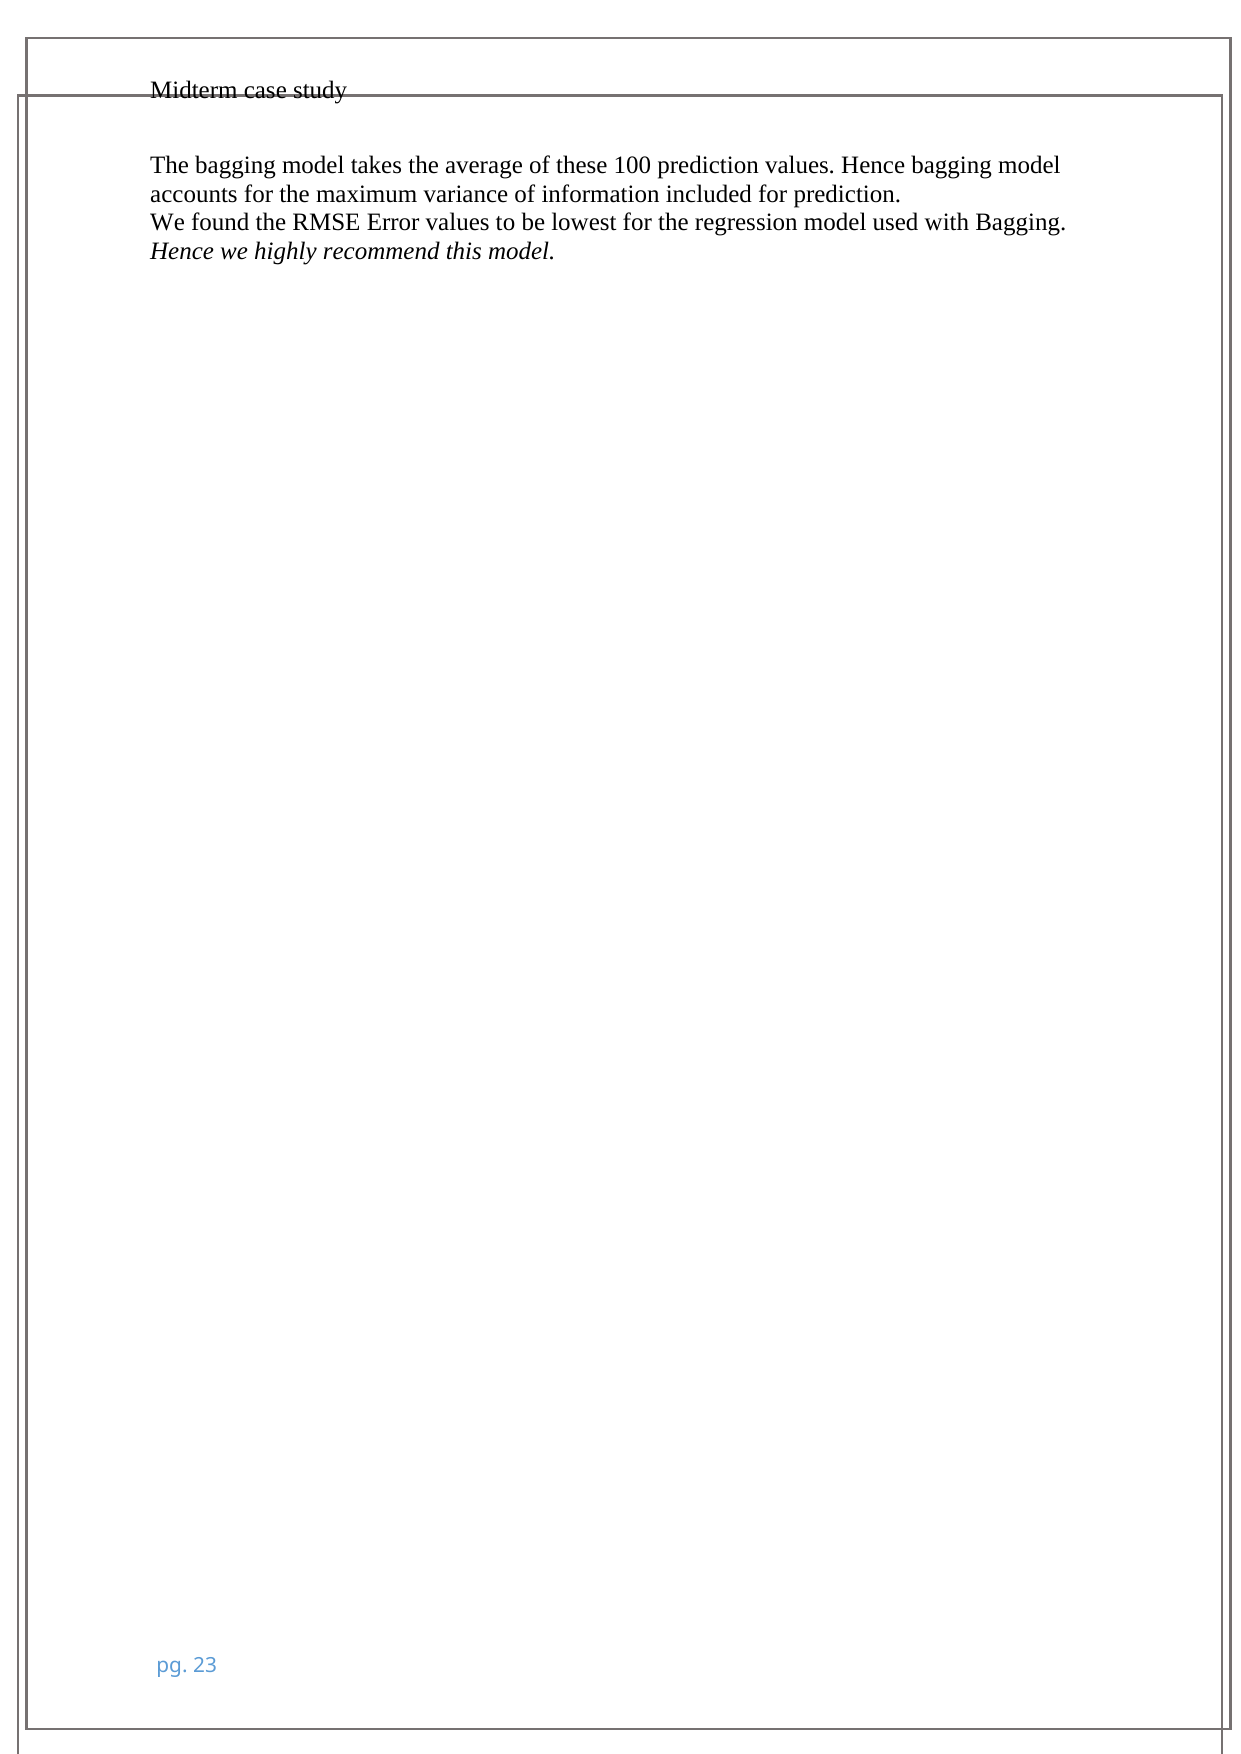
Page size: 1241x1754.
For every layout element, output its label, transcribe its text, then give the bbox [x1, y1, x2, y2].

text The bagging model takes the average of these 100 prediction values. Hence bagging model accounts for the maximum variance of information included for prediction. [150, 150, 1090, 207]
text Hence we highly recommend this model. [150, 236, 1090, 265]
text We found the RMSE Error values to be lowest for the regression model used with Bagging. [150, 207, 1090, 236]
